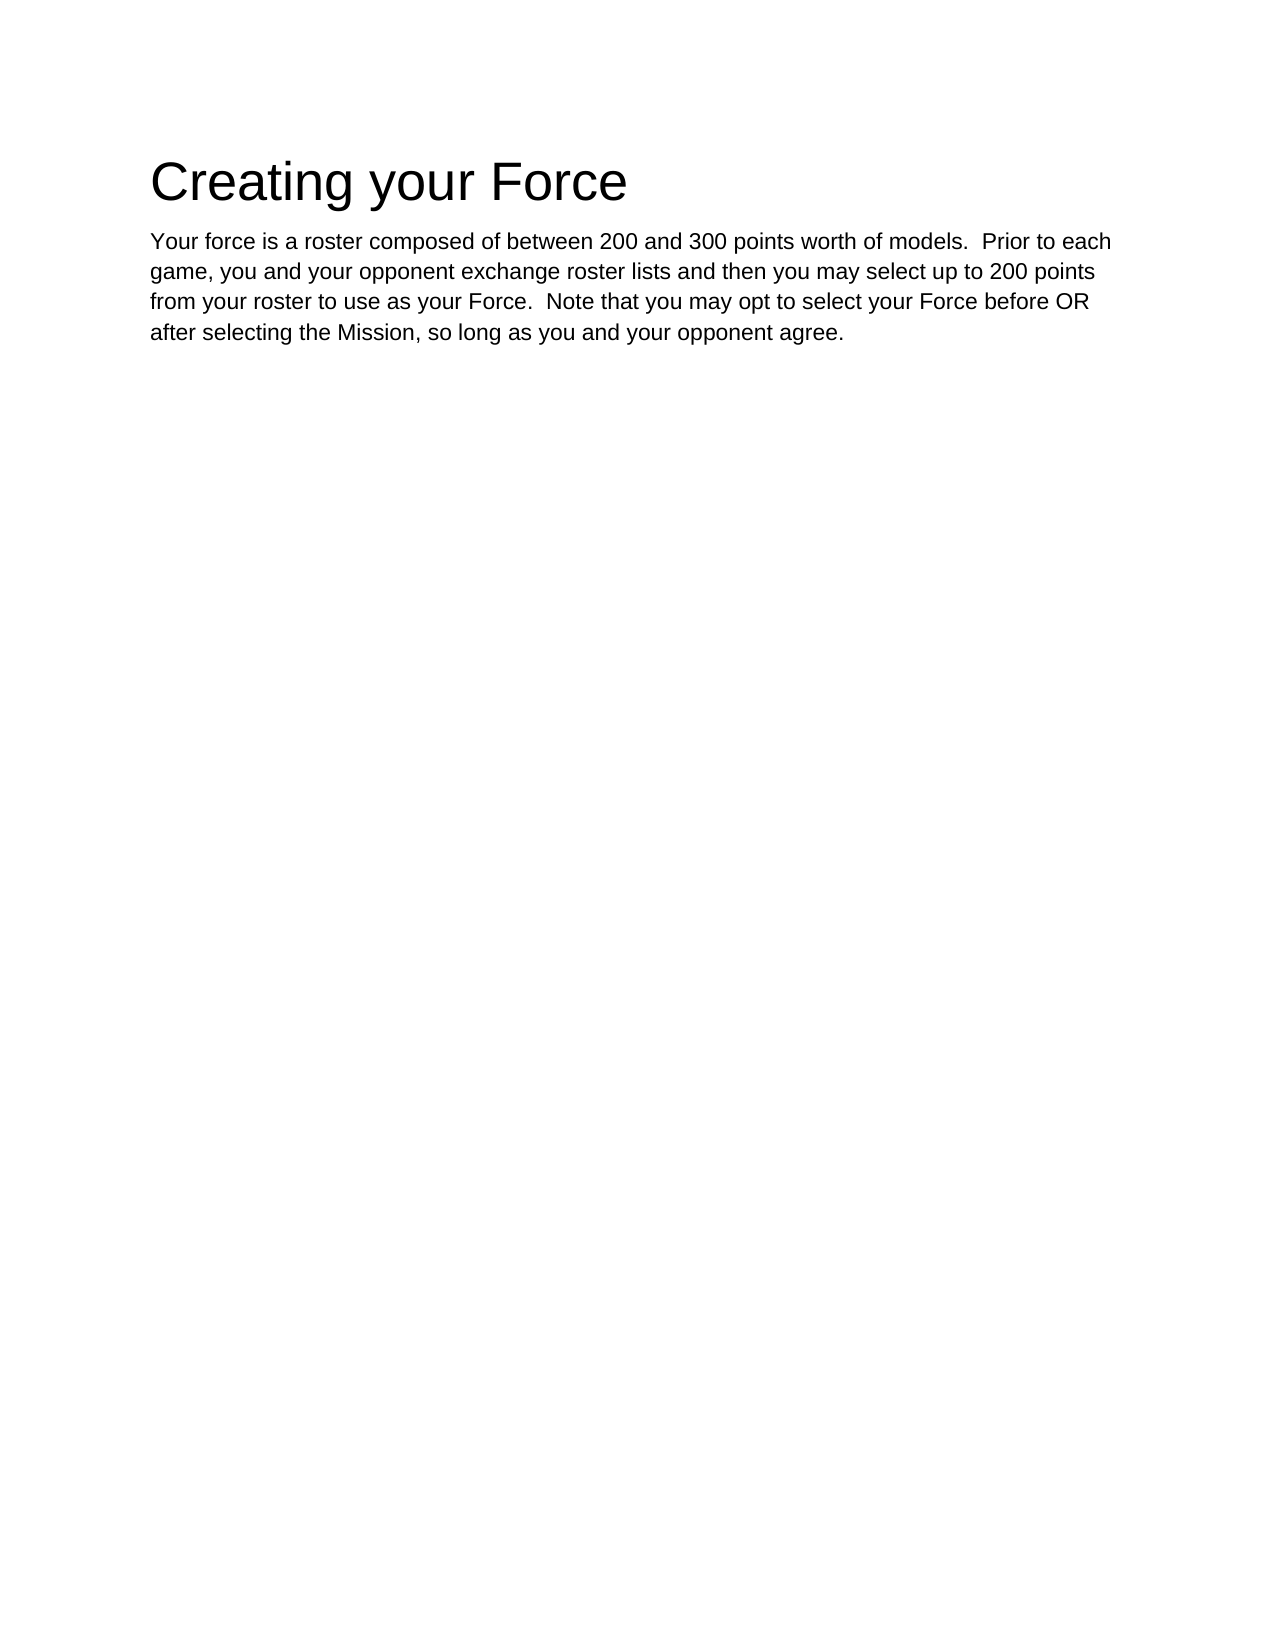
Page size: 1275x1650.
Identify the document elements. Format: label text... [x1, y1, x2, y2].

title Creating your Force [150, 150, 1125, 212]
text Your force is a roster composed of between 200 and 300 points worth of models. Prior to each game, you and your opponent exchange roster lists and then you may select up to 200 points from your roster to use as your Force. Note that you may opt to select your Force before OR after selecting the Mission, so long as you and your opponent agree. [150, 228, 1125, 345]
